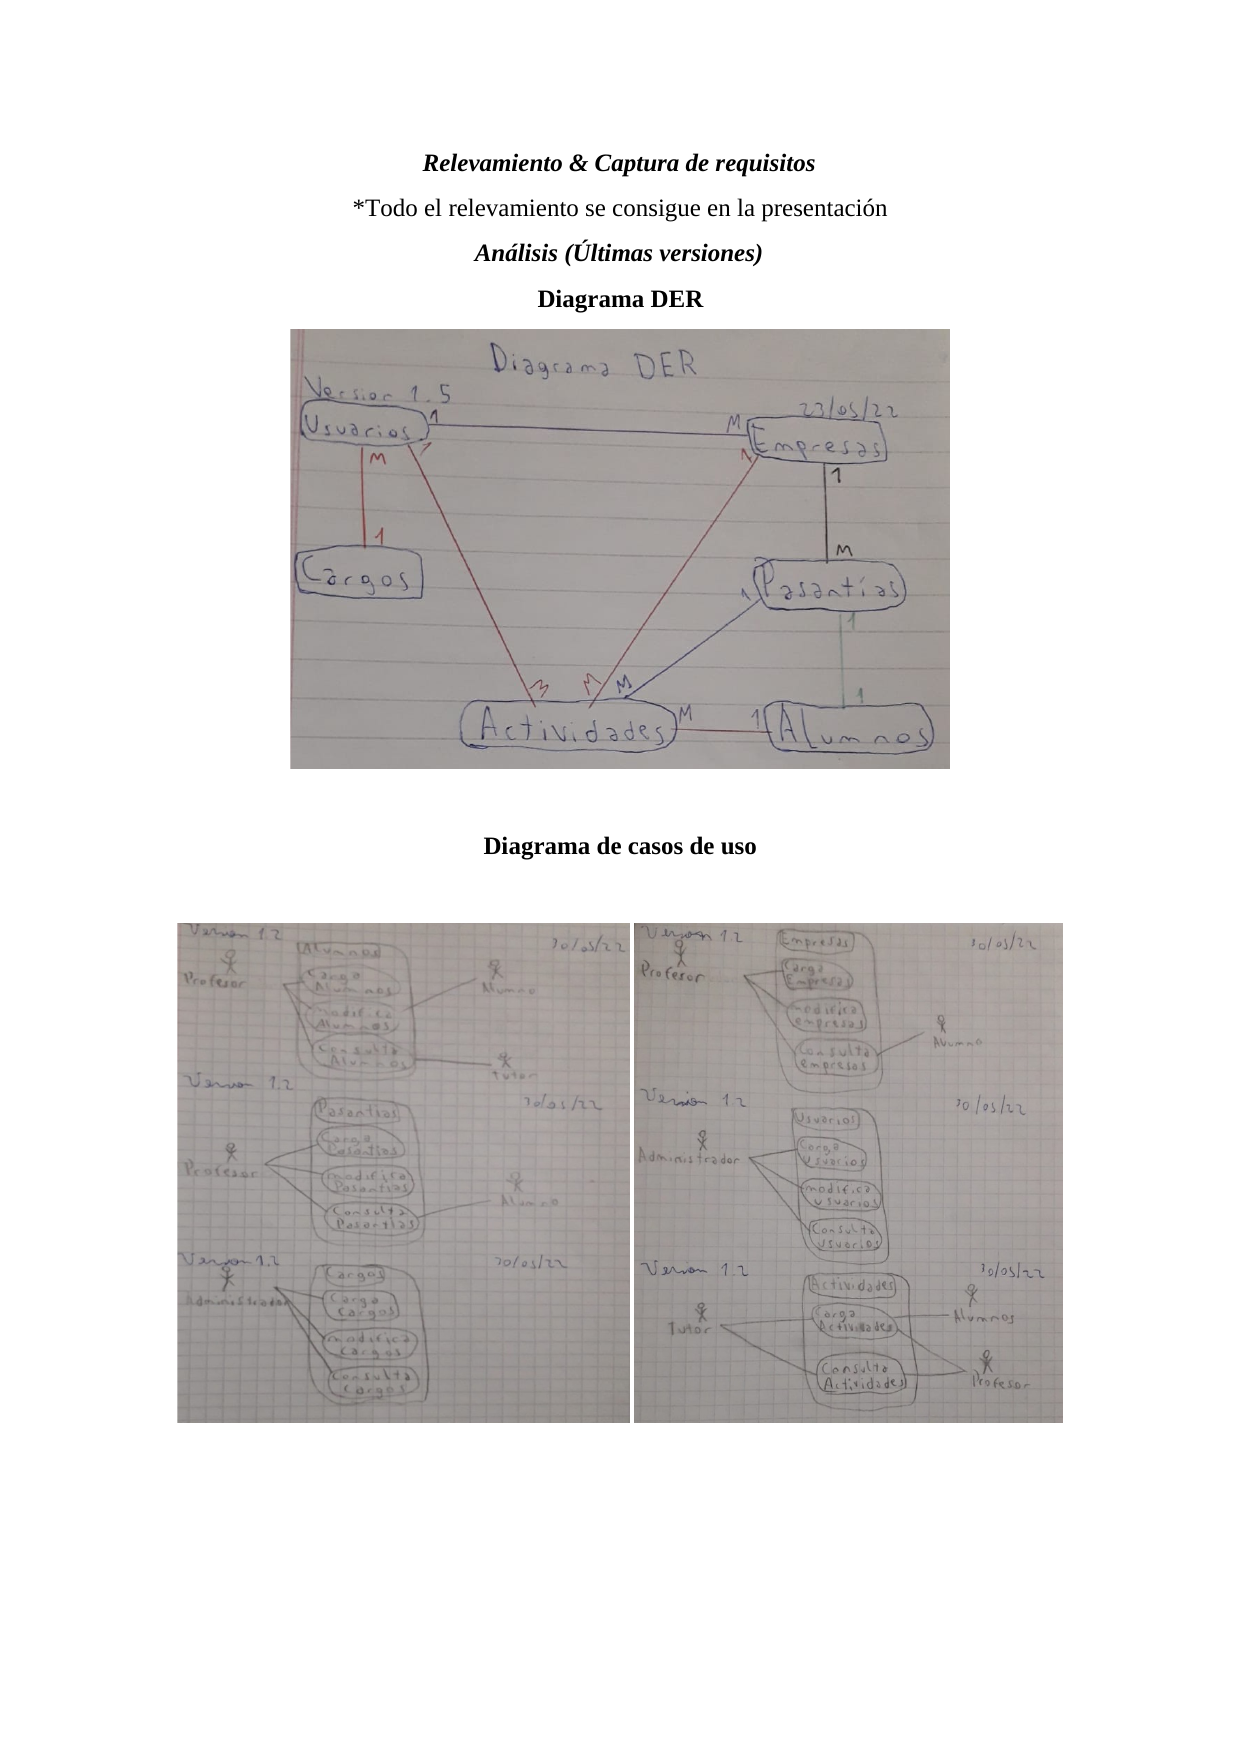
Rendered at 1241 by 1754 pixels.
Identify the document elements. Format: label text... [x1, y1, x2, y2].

text Diagrama de casos de uso [177, 831, 1063, 860]
text *Todo el relevamiento se consigue en la presentación [177, 193, 1063, 222]
text Análisis (Últimas versiones) [177, 238, 1063, 267]
text Diagrama DER [177, 284, 1063, 313]
picture [634, 923, 1063, 1423]
picture [177, 923, 630, 1423]
text Relevamiento & Captura de requisitos [177, 148, 1063, 176]
picture [290, 329, 950, 769]
